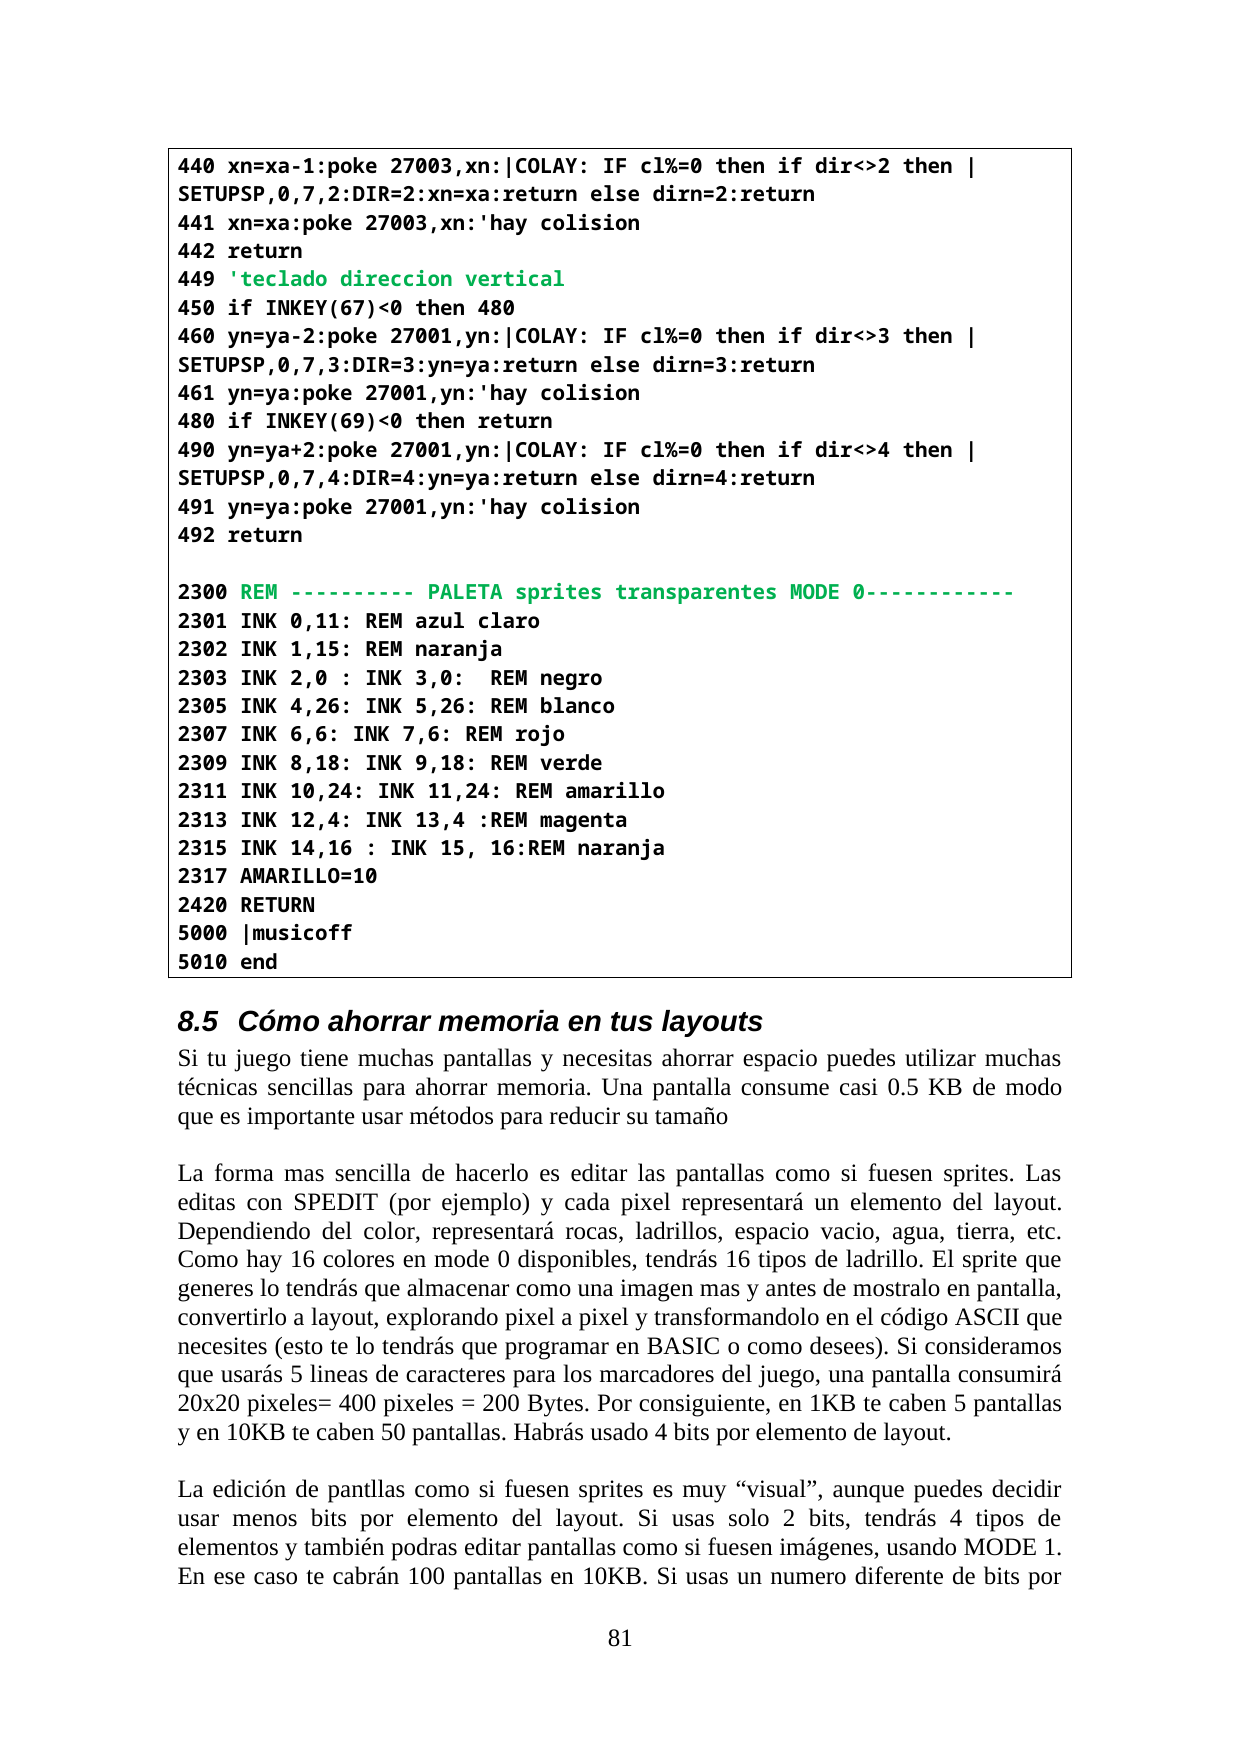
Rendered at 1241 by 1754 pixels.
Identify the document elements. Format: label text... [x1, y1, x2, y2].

text 442 return [177, 236, 1063, 264]
text 491 yn=ya:poke 27001,yn:'hay colision [177, 492, 1063, 520]
text 2303 INK 2,0 : INK 3,0: REM negro [177, 663, 1063, 691]
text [177, 1474, 1063, 1589]
text 2311 INK 10,24: INK 11,24: REM amarillo [177, 776, 1063, 805]
text 460 yn=ya-2:poke 27001,yn:|COLAY: IF cl%=0 then if dir<>3 then |SETUPSP,0,7,3:DIR=3:yn=ya:return else dirn=3:return [177, 321, 1063, 378]
text 2313 INK 12,4: INK 13,4 :REM magenta [177, 805, 1063, 833]
text 440 xn=xa-1:poke 27003,xn:|COLAY: IF cl%=0 then if dir<>2 then |SETUPSP,0,7,2:DIR=2:xn=xa:return else dirn=2:return [169, 149, 1071, 208]
text 492 return [177, 520, 1063, 549]
text 2302 INK 1,15: REM naranja [177, 634, 1063, 663]
text 461 yn=ya:poke 27001,yn:'hay colision [177, 378, 1063, 407]
text 2309 INK 8,18: INK 9,18: REM verde [177, 748, 1063, 776]
text 2420 RETURN [177, 890, 1063, 918]
text 5000 |musicoff [177, 918, 1063, 944]
text 2315 INK 14,16 : INK 15, 16:REM naranja [177, 833, 1063, 862]
text La forma mas sencilla de hacerlo es editar las pantallas como si fuesen sprites. Las editas con SPEDIT (por ejemplo) y cada pixel representará un elemento del layout. Dependiendo del color, representará rocas, ladrillos, espacio vacio, agua, tierra, etc. Como hay 16 colores en mode 0 disponibles, tendrás 16 tipos de ladrillo. El sprite que generes lo tendrás que almacenar como una imagen mas y antes de mostralo en pantalla, convertirlo a layout, explorando pixel a pixel y transformandolo en el código ASCII que necesites (esto te lo tendrás que programar en BASIC o como desees). Si consideramos que usarás 5 lineas de caracteres para los marcadores del juego, una pantalla consumirá 20x20 pixeles= 400 pixeles = 200 Bytes. Por consiguiente, en 1KB te caben 5 pantallas y en 10KB te caben 50 pantallas. Habrás usado 4 bits por elemento de layout. [177, 1158, 1063, 1446]
text 450 if INKEY(67)<0 then 480 [177, 293, 1063, 321]
text 2317 AMARILLO=10 [177, 862, 1063, 890]
text 490 yn=ya+2:poke 27001,yn:|COLAY: IF cl%=0 then if dir<>4 then |SETUPSP,0,7,4:DIR=4:yn=ya:return else dirn=4:return [177, 435, 1063, 492]
text 2301 INK 0,11: REM azul claro [177, 606, 1063, 634]
subtitle Cómo ahorrar memoria en tus layouts [177, 1003, 1063, 1037]
text 5010 end [169, 944, 1071, 977]
text 449 'teclado direccion vertical [177, 264, 1063, 293]
text 2300 REM ---------- PALETA sprites transparentes MODE 0------------ [177, 577, 1063, 606]
text 480 if INKEY(69)<0 then return [177, 407, 1063, 435]
text 2305 INK 4,26: INK 5,26: REM blanco [177, 691, 1063, 719]
text 441 xn=xa:poke 27003,xn:'hay colision [177, 208, 1063, 236]
text 2307 INK 6,6: INK 7,6: REM rojo [177, 719, 1063, 748]
text Si tu juego tiene muchas pantallas y necesitas ahorrar espacio puedes utilizar muchas técnicas sencillas para ahorrar memoria. Una pantalla consume casi 0.5 KB de modo que es importante usar métodos para reducir su tamaño [177, 1043, 1063, 1129]
